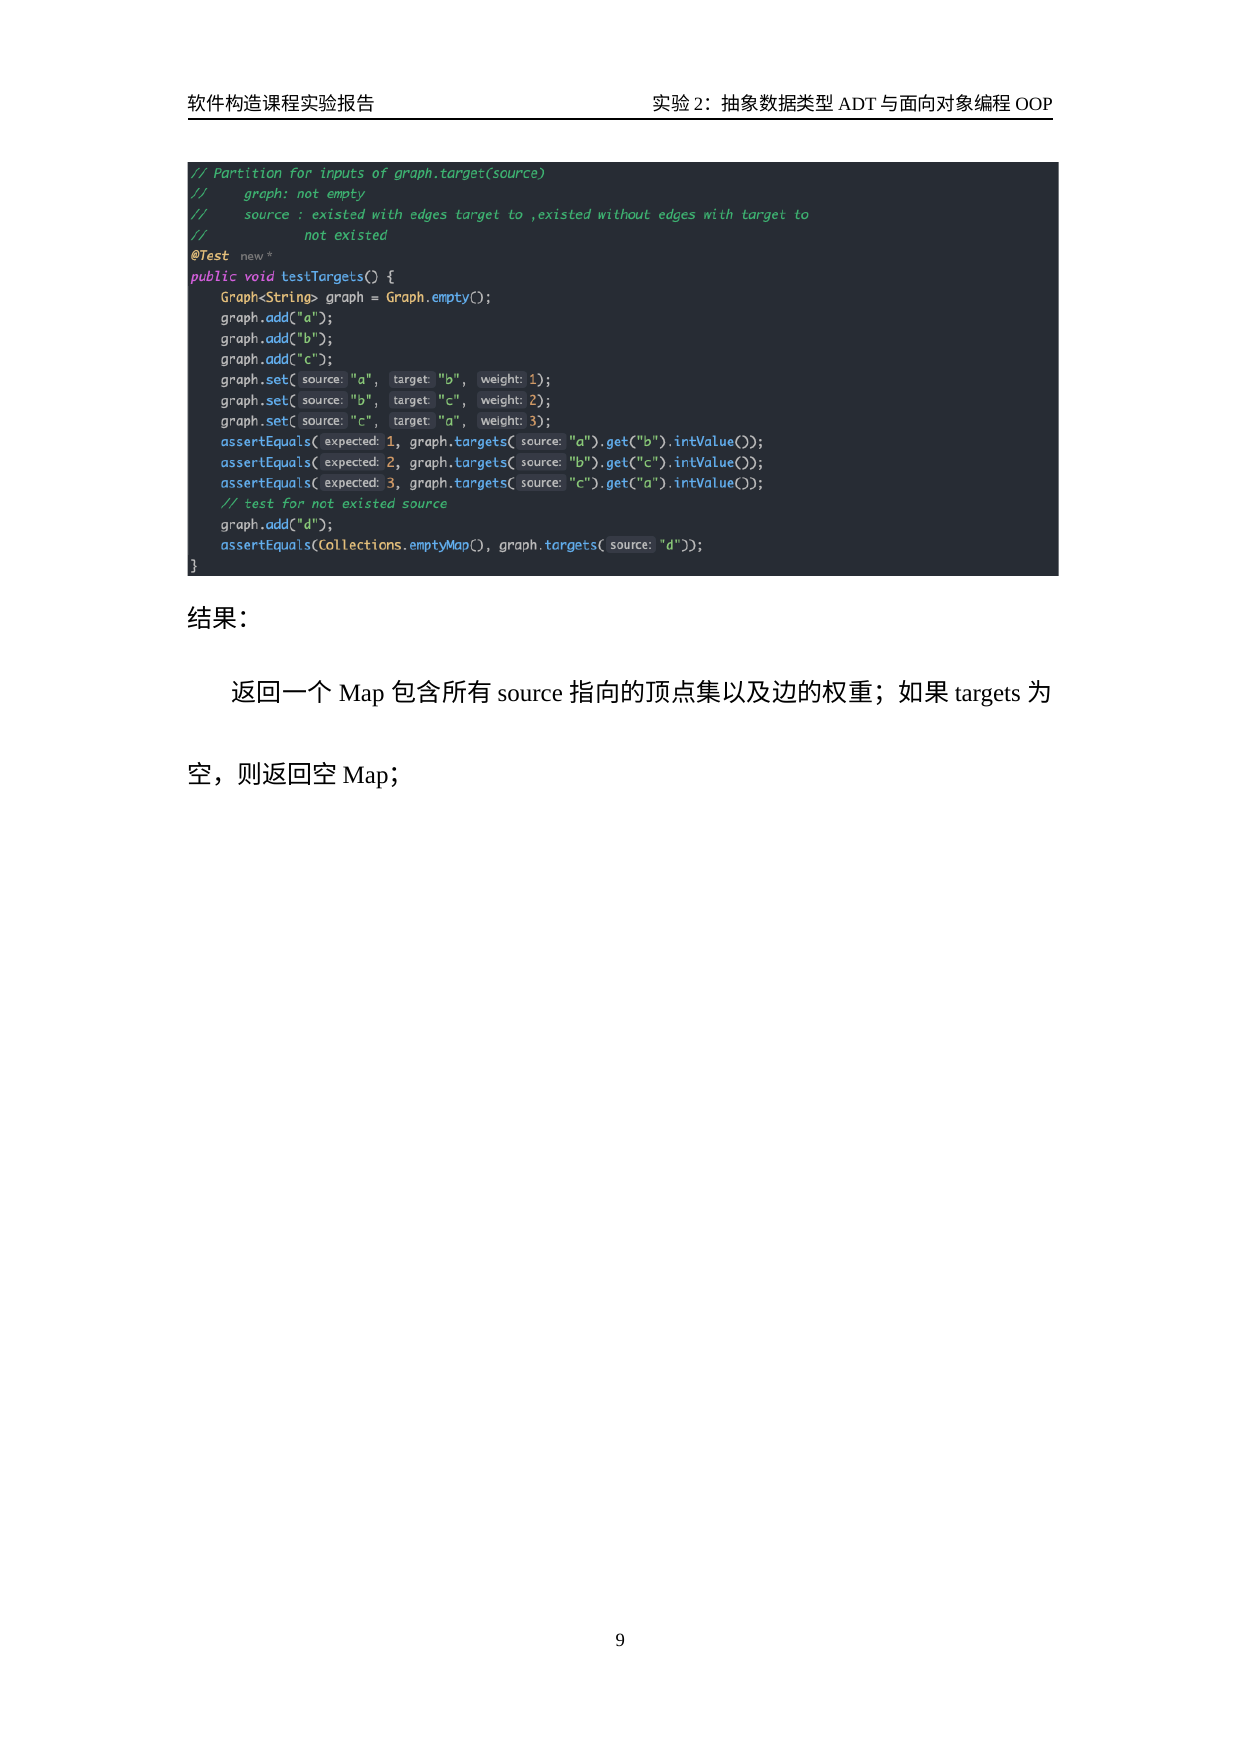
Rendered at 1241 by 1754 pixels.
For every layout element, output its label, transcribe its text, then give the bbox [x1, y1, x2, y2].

picture [187, 162, 1059, 576]
text 返回一个 Map 包含所有source 指向的顶点集以及边的权重；如果targets 为空，则返回空Map； [187, 658, 1053, 805]
text 结果： [187, 584, 1053, 649]
